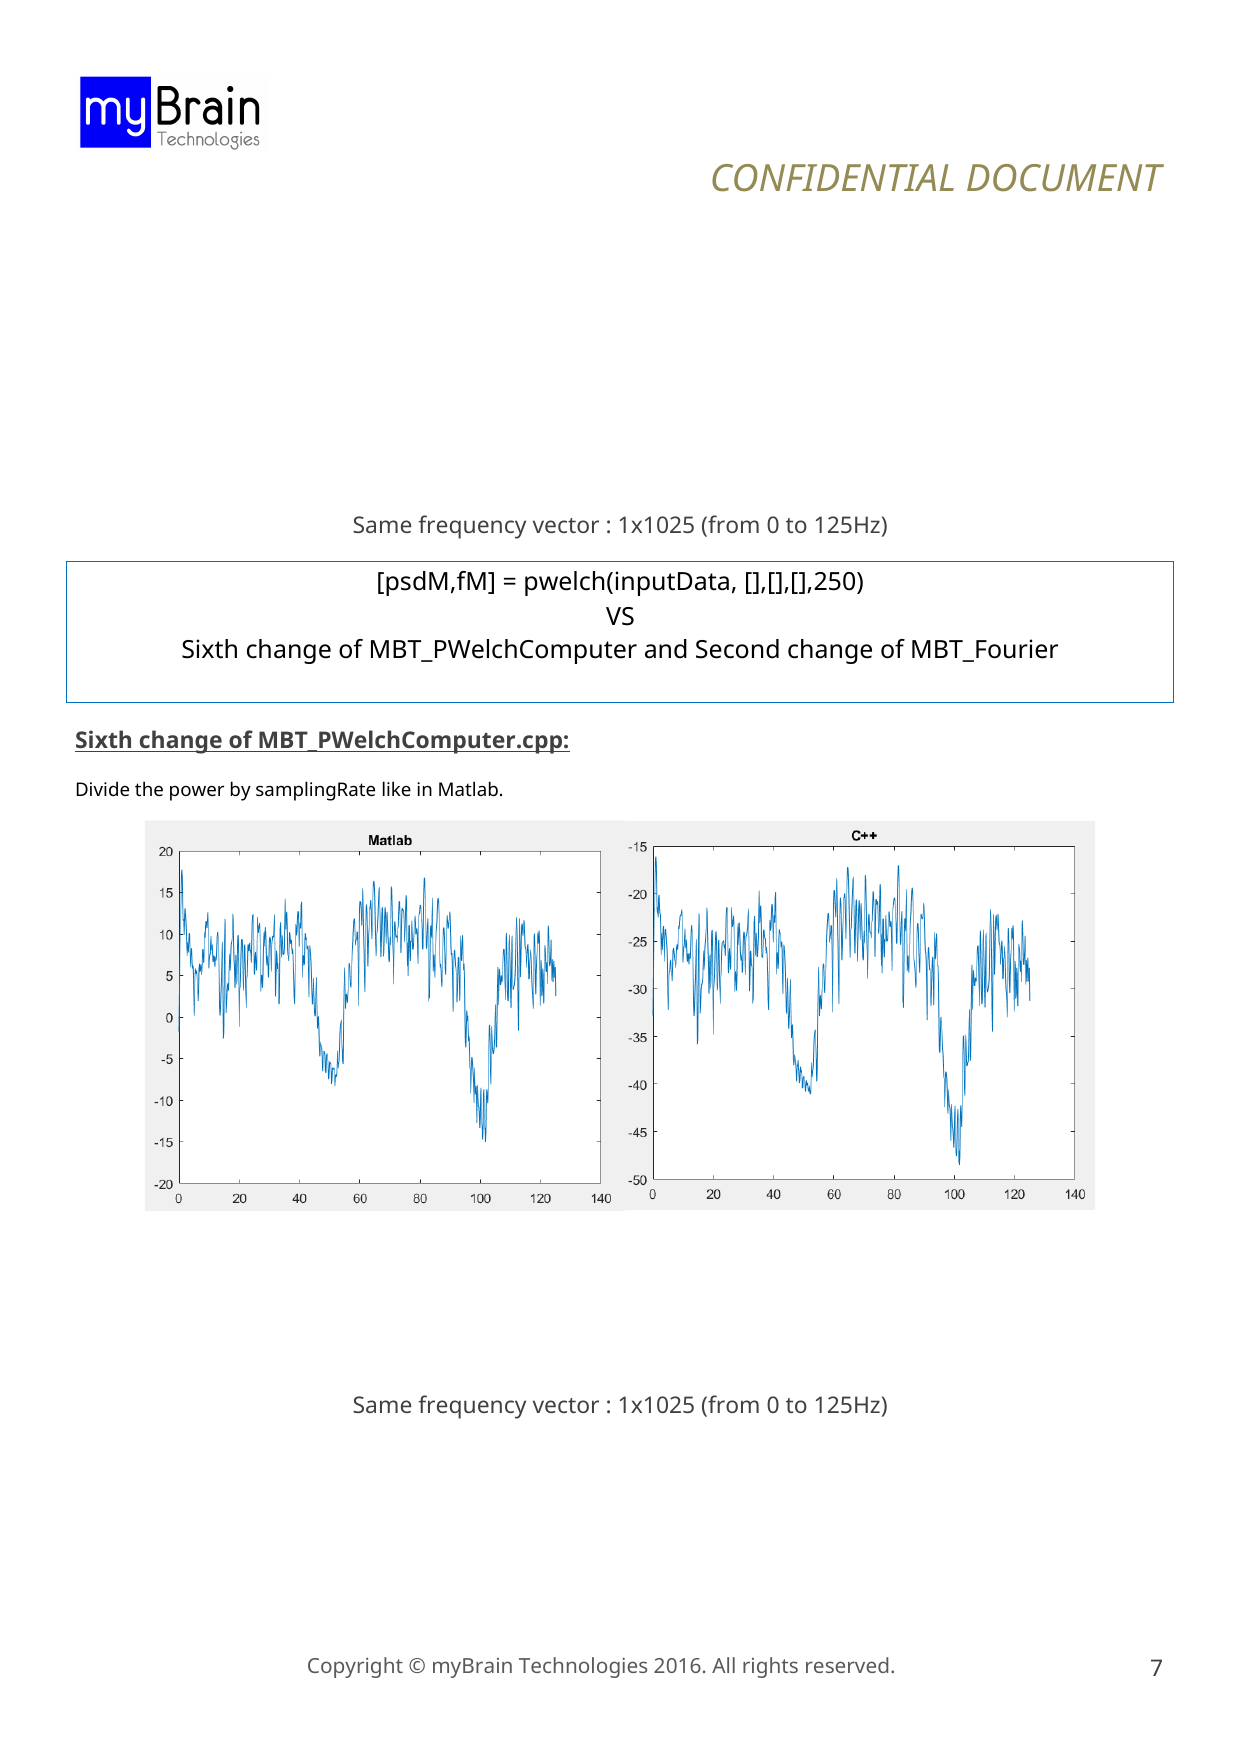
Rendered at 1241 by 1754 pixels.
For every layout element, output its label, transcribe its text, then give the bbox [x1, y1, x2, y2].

text Sixth change of MBT_PWelchComputer and Second change of MBT_Fourier [75, 632, 1165, 666]
text [psdM,fM] = pwelch(inputData, [],[],[],250) [67, 562, 1173, 598]
text Sixth change of MBT_PWelchComputer.cpp: [75, 724, 1165, 756]
text Same frequency vector : 1x1025 (from 0 to 125Hz) [75, 1389, 1165, 1420]
picture [144, 820, 1096, 1211]
picture [75, 73, 269, 152]
text Divide the power by samplingRate like in Matlab. [75, 776, 1165, 802]
text VS [75, 598, 1165, 632]
text Same frequency vector : 1x1025 (from 0 to 125Hz) [75, 509, 1165, 540]
